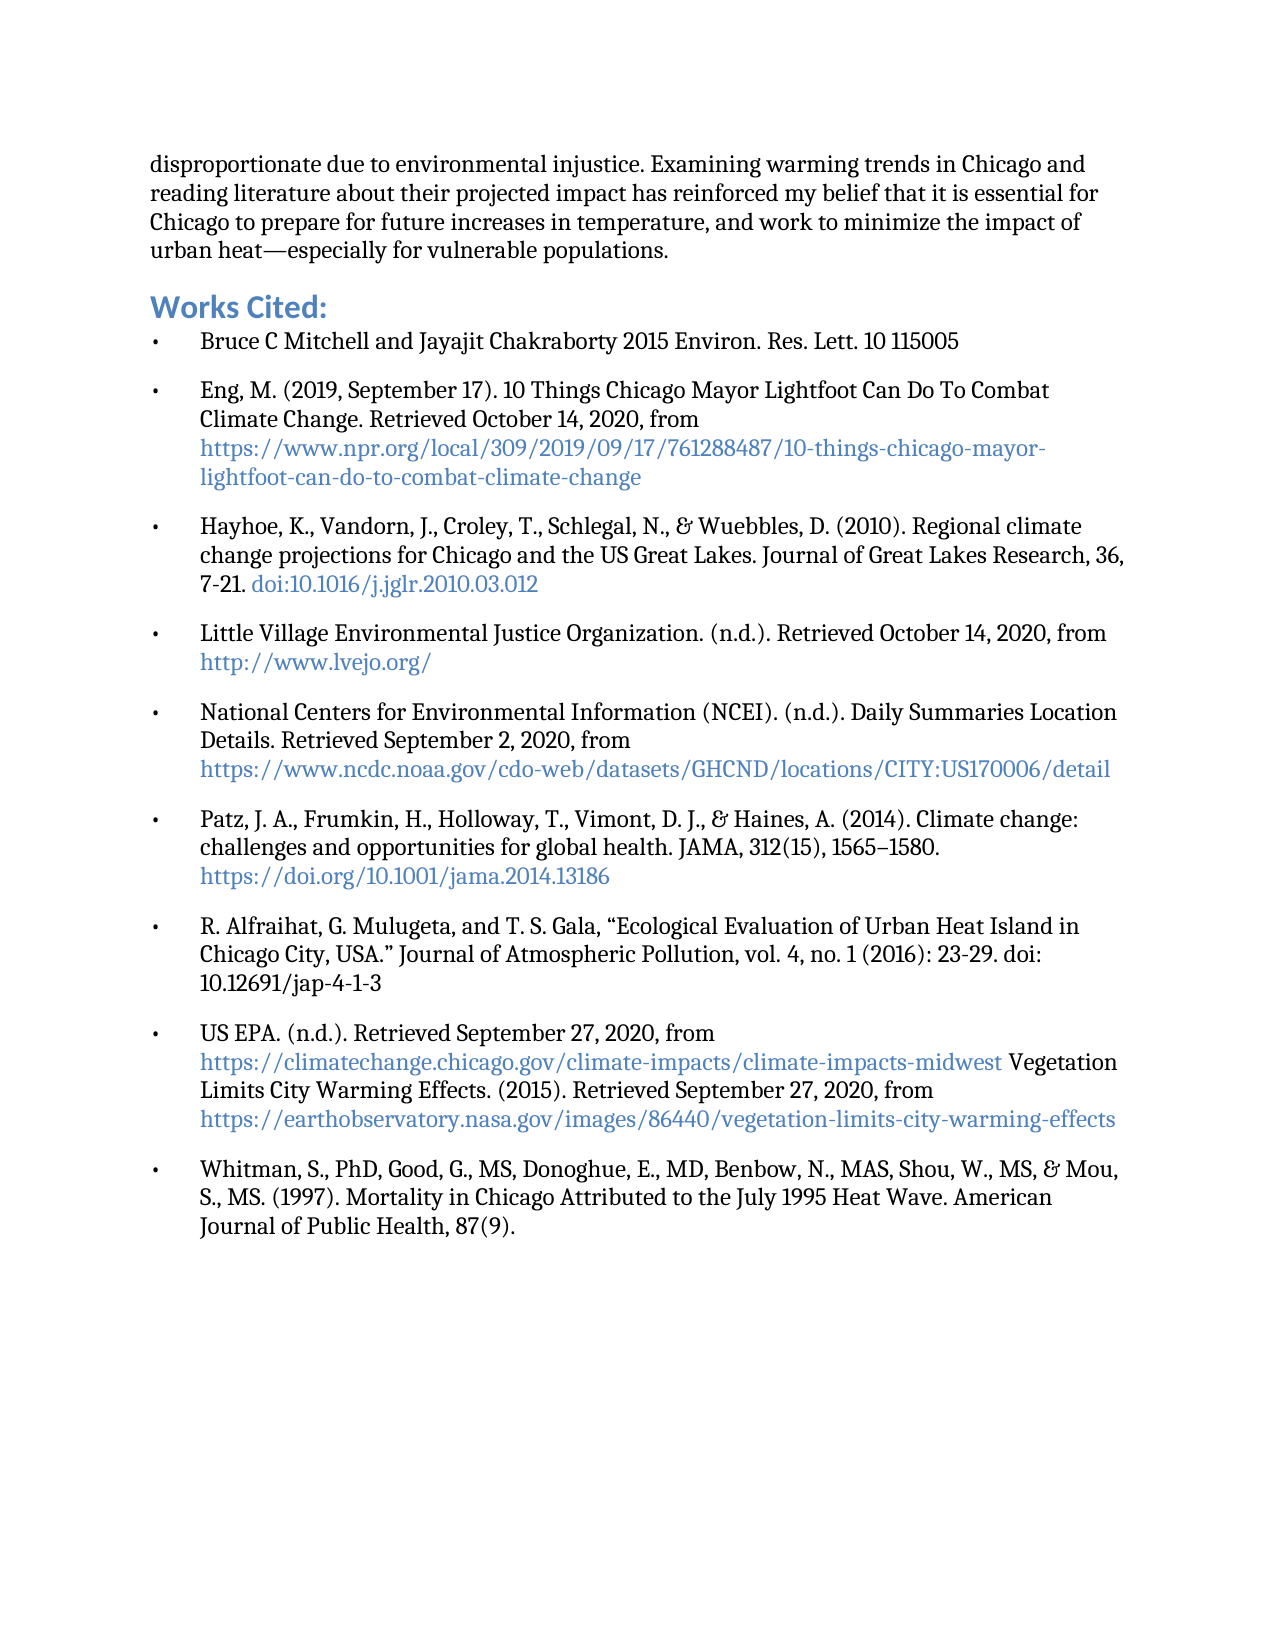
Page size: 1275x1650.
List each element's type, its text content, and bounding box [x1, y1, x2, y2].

list US EPA. (n.d.). Retrieved September 27, 2020, from https://climatechange.chicago.gov/climate-impacts/climate-impacts-midwest Vegetation Limits City Warming Effects. (2015). Retrieved September 27, 2020, from https://earthobservatory.nasa.gov/images/86440/vegetation-limits-city-warming-effects [150, 1019, 1125, 1134]
list Little Village Environmental Justice Organization. (n.d.). Retrieved October 14, 2020, from http://www.lvejo.org/ [150, 619, 1125, 677]
list Eng, M. (2019, September 17). 10 Things Chicago Mayor Lightfoot Can Do To Combat Climate Change. Retrieved October 14, 2020, from https://www.npr.org/local/309/2019/09/17/761288487/10-things-chicago-mayor-lightfoot-can-do-to-combat-climate-change [150, 376, 1125, 491]
list National Centers for Environmental Information (NCEI). (n.d.). Daily Summaries Location Details. Retrieved September 2, 2020, from https://www.ncdc.noaa.gov/cdo-web/datasets/GHCND/locations/CITY:US170006/detail [150, 697, 1125, 784]
list Whitman, S., PhD, Good, G., MS, Donoghue, E., MD, Benbow, N., MAS, Shou, W., MS, & Mou, S., MS. (1997). Mortality in Chicago Attributed to the July 1995 Heat Wave. American Journal of Public Health, 87(9). [150, 1154, 1125, 1241]
list Patz, J. A., Frumkin, H., Holloway, T., Vimont, D. J., & Haines, A. (2014). Climate change: challenges and opportunities for global health. JAMA, 312(15), 1565–1580. https://doi.org/10.1001/jama.2014.13186 [150, 804, 1125, 891]
list Hayhoe, K., Vandorn, J., Croley, T., Schlegal, N., & Wuebbles, D. (2010). Regional climate change projections for Chicago and the US Great Lakes. Journal of Great Lakes Research, 36, 7-21. doi:10.1016/j.jglr.2010.03.012 [150, 512, 1125, 598]
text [150, 150, 1125, 265]
subtitle Works Cited: [150, 286, 1125, 327]
list Bruce C Mitchell and Jayajit Chakraborty 2015 Environ. Res. Lett. 10 115005 [150, 327, 1125, 355]
list R. Alfraihat, G. Mulugeta, and T. S. Gala, “Ecological Evaluation of Urban Heat Island in Chicago City, USA.” Journal of Atmospheric Pollution, vol. 4, no. 1 (2016): 23-29. doi: 10.12691/jap-4-1-3 [150, 912, 1125, 998]
